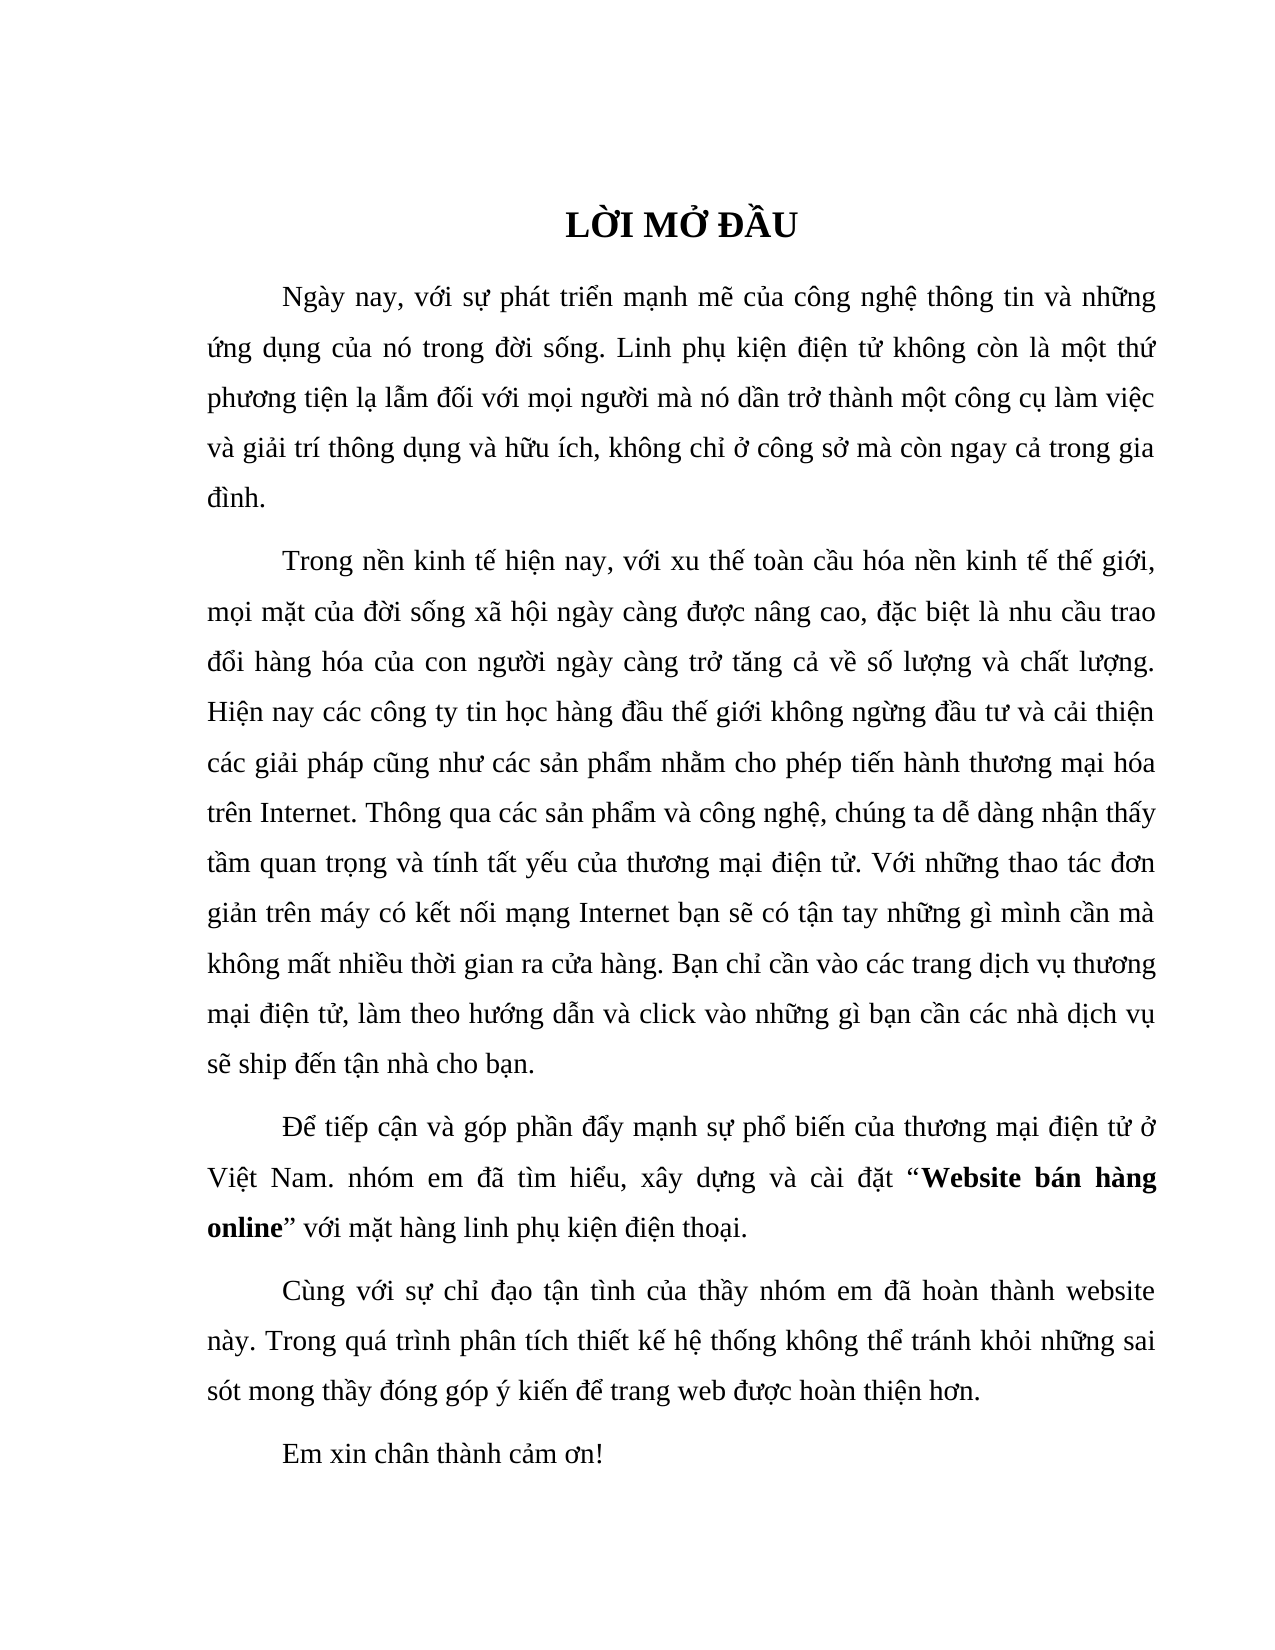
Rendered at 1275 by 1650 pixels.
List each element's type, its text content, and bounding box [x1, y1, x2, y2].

text Để tiếp cận và góp phần đẩy mạnh sự phổ biến của thương mại điện tử ở Việt Nam. nhóm em đã tìm hiểu, xây dựng và cài đặt “Website bán hàng online” với mặt hàng linh phụ kiện điện thoại. [207, 1109, 1157, 1243]
text Ngày nay, với sự phát triển mạnh mẽ của công nghệ thông tin và những ứng dụng của nó trong đời sống. Linh phụ kiện điện tử không còn là một thứ phương tiện lạ lẫm đối với mọi người mà nó dần trở thành một công cụ làm việc và giải trí thông dụng và hữu ích, không chỉ ở công sở mà còn ngay cả trong gia đình. [207, 279, 1157, 514]
subtitle LỜI MỞ ĐẦU [207, 202, 1157, 245]
text Trong nền kinh tế hiện nay, với xu thế toàn cầu hóa nền kinh tế thế giới, mọi mặt của đời sống xã hội ngày càng được nâng cao, đặc biệt là nhu cầu trao đổi hàng hóa của con người ngày càng trở tăng cả về số lượng và chất lượng. Hiện nay các công ty tin học hàng đầu thế giới không ngừng đầu tư và cải thiện các giải pháp cũng như các sản phẩm nhằm cho phép tiến hành thương mại hóa trên Internet. Thông qua các sản phẩm và công nghệ, chúng ta dễ dàng nhận thấy tầm quan trọng và tính tất yếu của thương mại điện tử. Với những thao tác đơn giản trên máy có kết nối mạng Internet bạn sẽ có tận tay những gì mình cần mà không mất nhiều thời gian ra cửa hàng. Bạn chỉ cần vào các trang dịch vụ thương mại điện tử, làm theo hướng dẫn và click vào những gì bạn cần các nhà dịch vụ sẽ ship đến tận nhà cho bạn. [207, 543, 1157, 1080]
text Cùng với sự chỉ đạo tận tình của thầy nhóm em đã hoàn thành website này. Trong quá trình phân tích thiết kế hệ thống không thể tránh khỏi những sai sót mong thầy đóng góp ý kiến để trang web được hoàn thiện hơn. [207, 1273, 1157, 1407]
text Em xin chân thành cảm ơn! [207, 1436, 1157, 1470]
